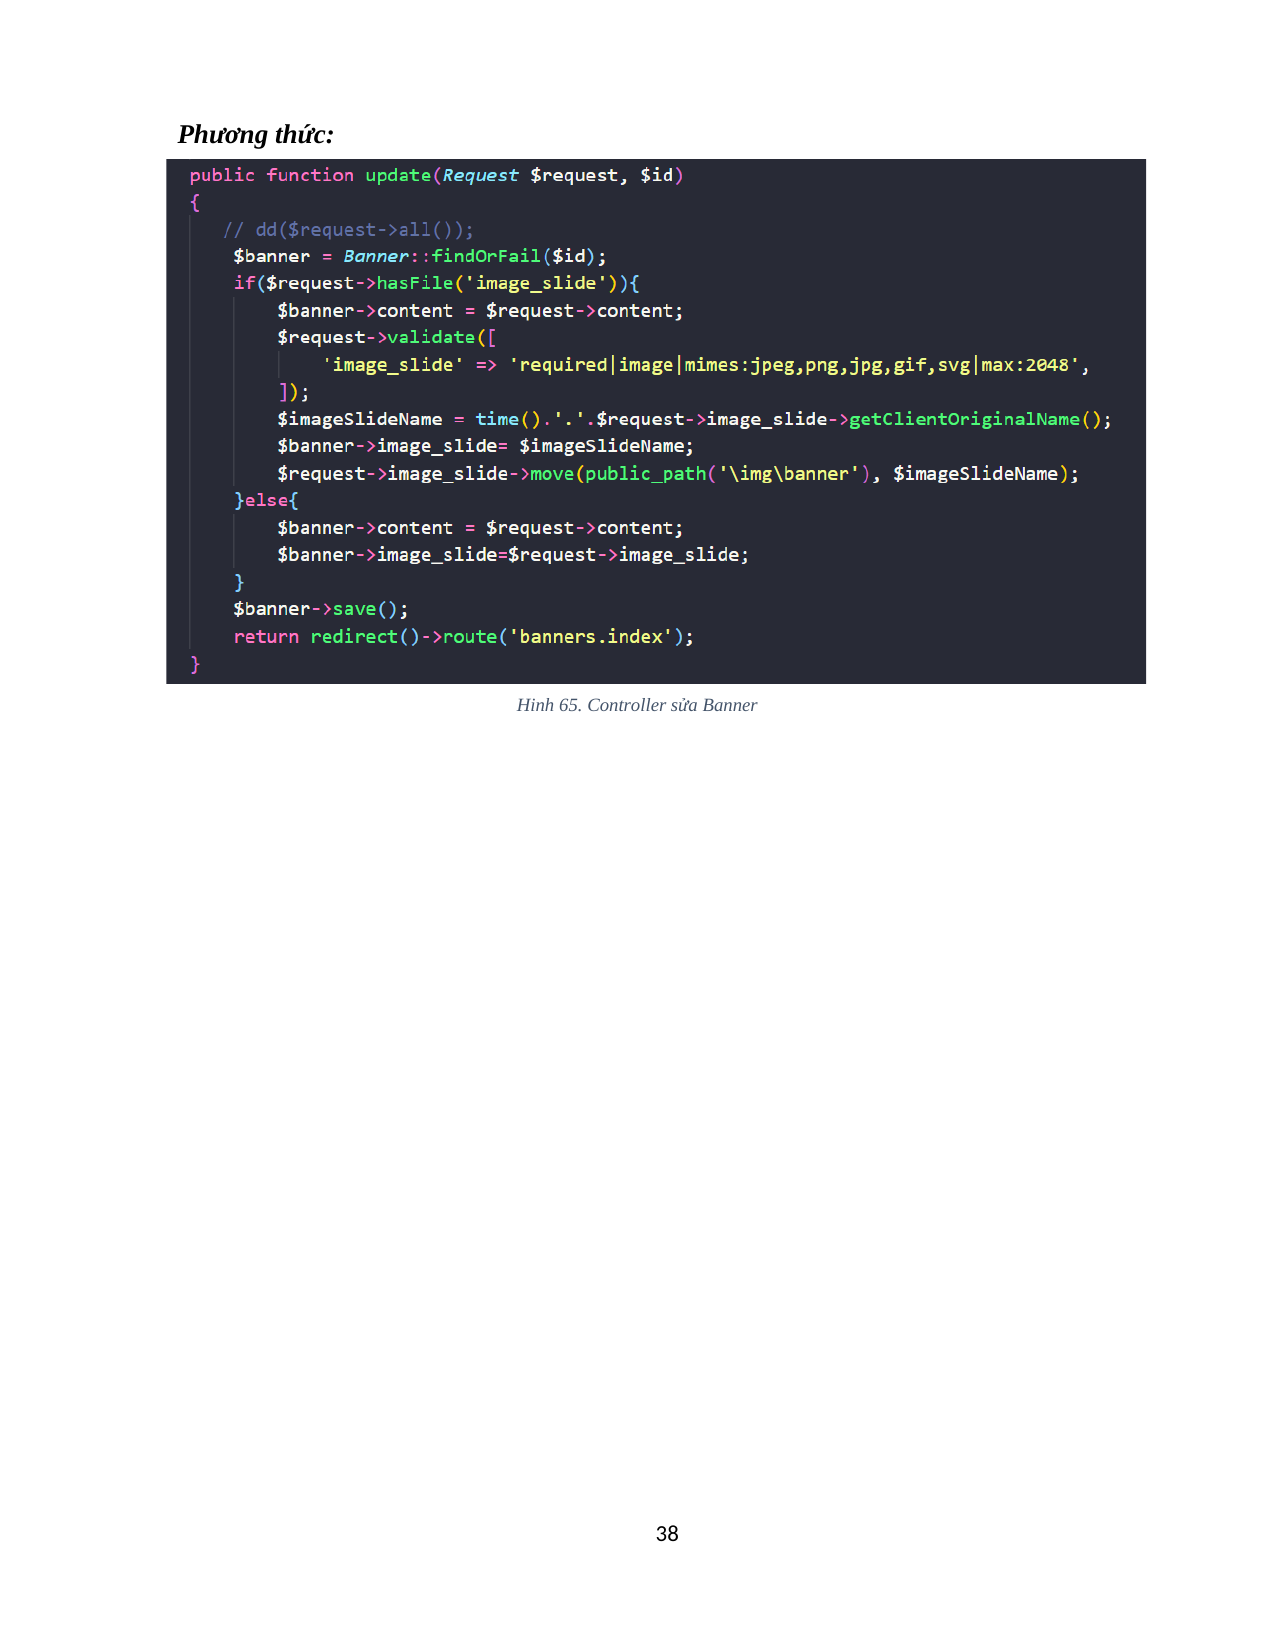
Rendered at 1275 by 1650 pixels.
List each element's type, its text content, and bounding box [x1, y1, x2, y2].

picture [166, 159, 1147, 684]
text Phương thức: [177, 118, 1157, 149]
